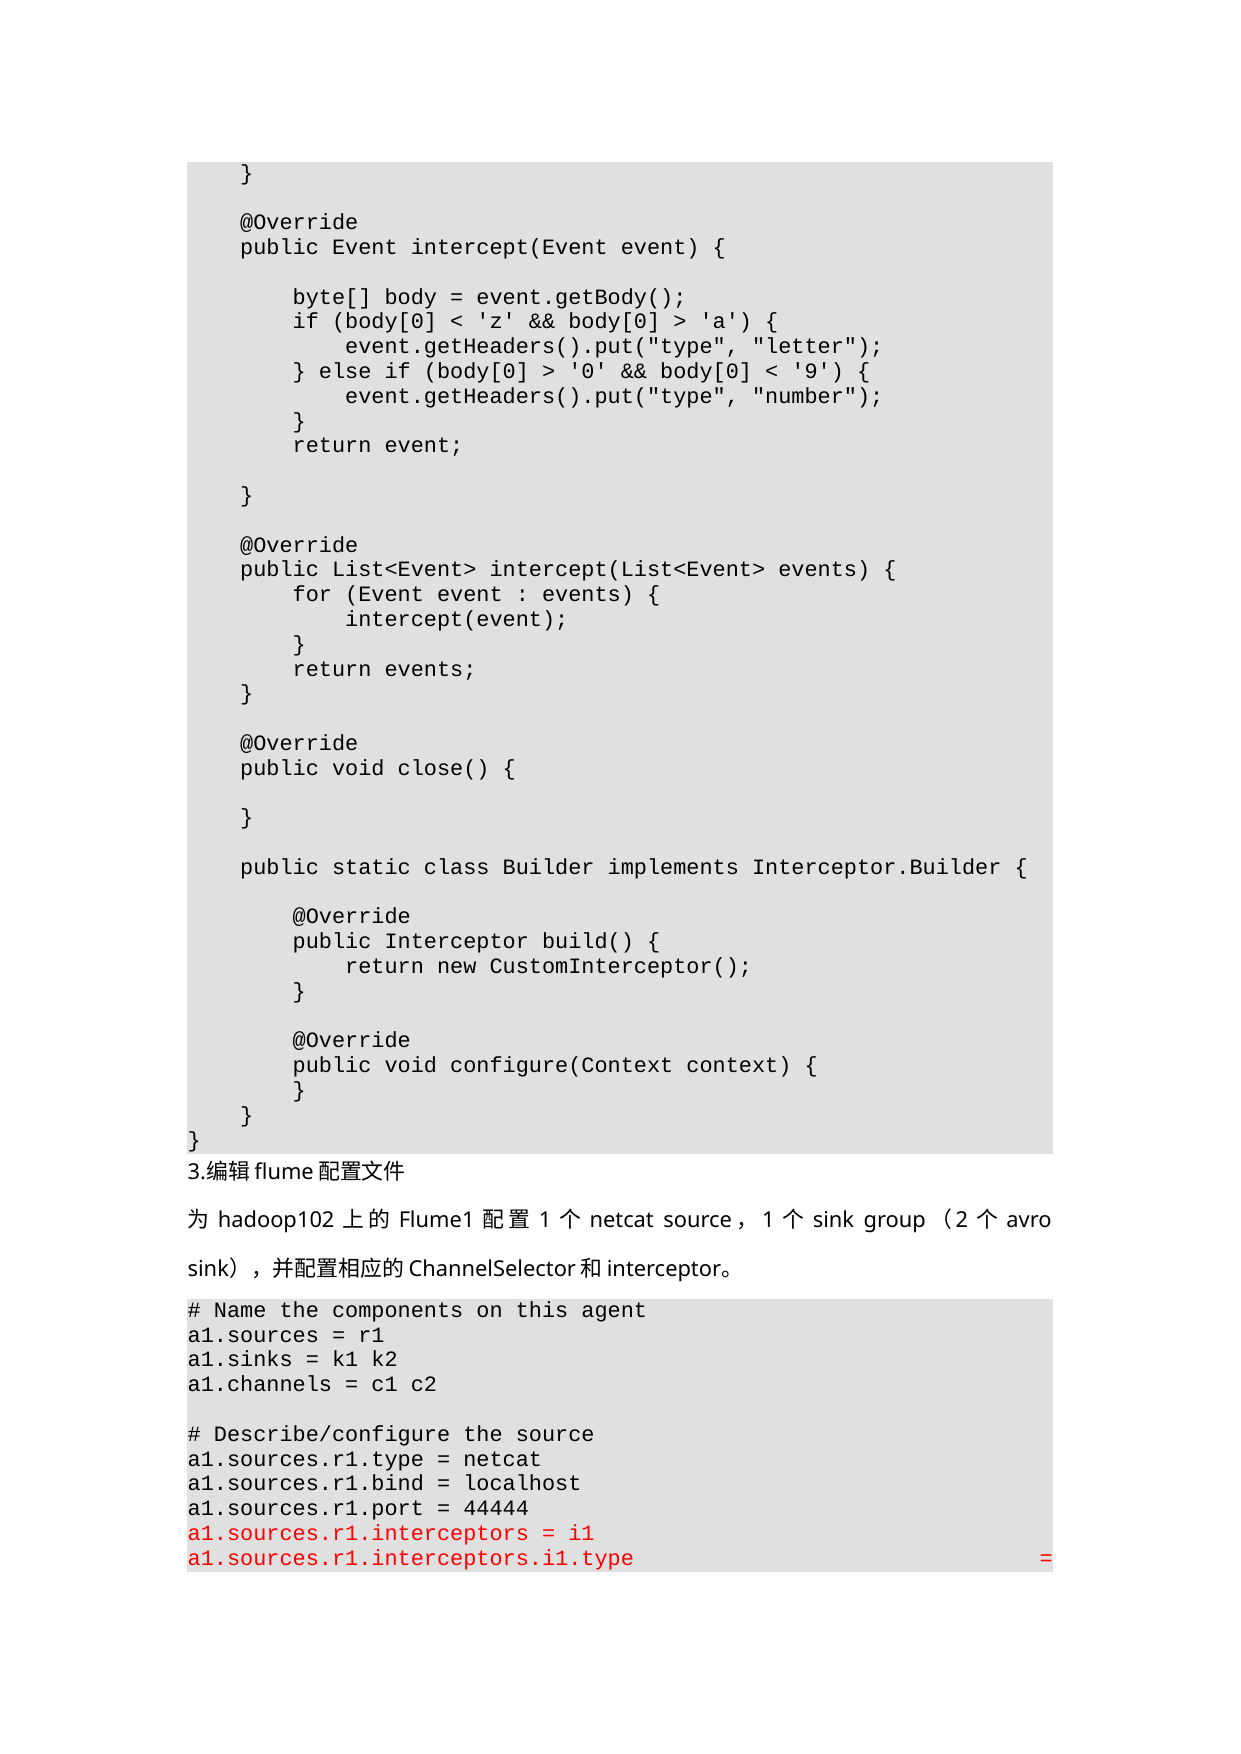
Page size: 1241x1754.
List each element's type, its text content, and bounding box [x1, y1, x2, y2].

text @Override [187, 534, 1053, 559]
text a1.channels = c1 c2 [187, 1373, 1053, 1398]
text 为hadoop102上的Flume1配置1个netcat source，1个sink group（2个avro sink），并配置相应的ChannelSelector和interceptor。 [187, 1202, 1053, 1283]
text public Interceptor build() { [187, 931, 1053, 955]
text 3.编辑flume配置文件 [187, 1154, 1053, 1186]
text @Override [187, 906, 1053, 931]
text } [187, 683, 1053, 707]
text } [187, 1129, 1053, 1154]
text a1.sinks = k1 k2 [187, 1349, 1053, 1373]
text a1.sources.r1.interceptors = i1 [187, 1522, 1053, 1547]
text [187, 1547, 1053, 1572]
text # Name the components on this agent [187, 1299, 1053, 1324]
text } [187, 1104, 1053, 1129]
text } [187, 807, 1053, 831]
text return event; [187, 435, 1053, 459]
text } else if (body[0] > '0' && body[0] < '9') { [187, 360, 1053, 385]
text event.getHeaders().put("type", "letter"); [187, 336, 1053, 360]
text public Event intercept(Event event) { [187, 236, 1053, 261]
text @Override [187, 732, 1053, 757]
text } [187, 633, 1053, 658]
text public List<Event> intercept(List<Event> events) { [187, 559, 1053, 583]
text public void configure(Context context) { [187, 1054, 1053, 1079]
text if (body[0] < 'z' && body[0] > 'a') { [187, 311, 1053, 336]
text a1.sources.r1.port = 44444 [187, 1497, 1053, 1522]
text public static class Builder implements Interceptor.Builder { [187, 856, 1053, 881]
text # Describe/configure the source [187, 1423, 1053, 1448]
text return events; [187, 658, 1053, 683]
text a1.sources.r1.bind = localhost [187, 1473, 1053, 1497]
text @Override [187, 1030, 1053, 1054]
text a1.sources = r1 [187, 1324, 1053, 1349]
text for (Event event : events) { [187, 583, 1053, 608]
text public void close() { [187, 757, 1053, 782]
text return new CustomInterceptor(); [187, 955, 1053, 980]
text } [187, 410, 1053, 435]
text event.getHeaders().put("type", "number"); [187, 385, 1053, 410]
text } [187, 484, 1053, 509]
text intercept(event); [187, 608, 1053, 633]
text a1.sources.r1.type = netcat [187, 1448, 1053, 1473]
text } [187, 1079, 1053, 1104]
text } [187, 162, 1053, 187]
text @Override [187, 212, 1053, 236]
text } [187, 980, 1053, 1005]
text byte[] body = event.getBody(); [187, 286, 1053, 311]
